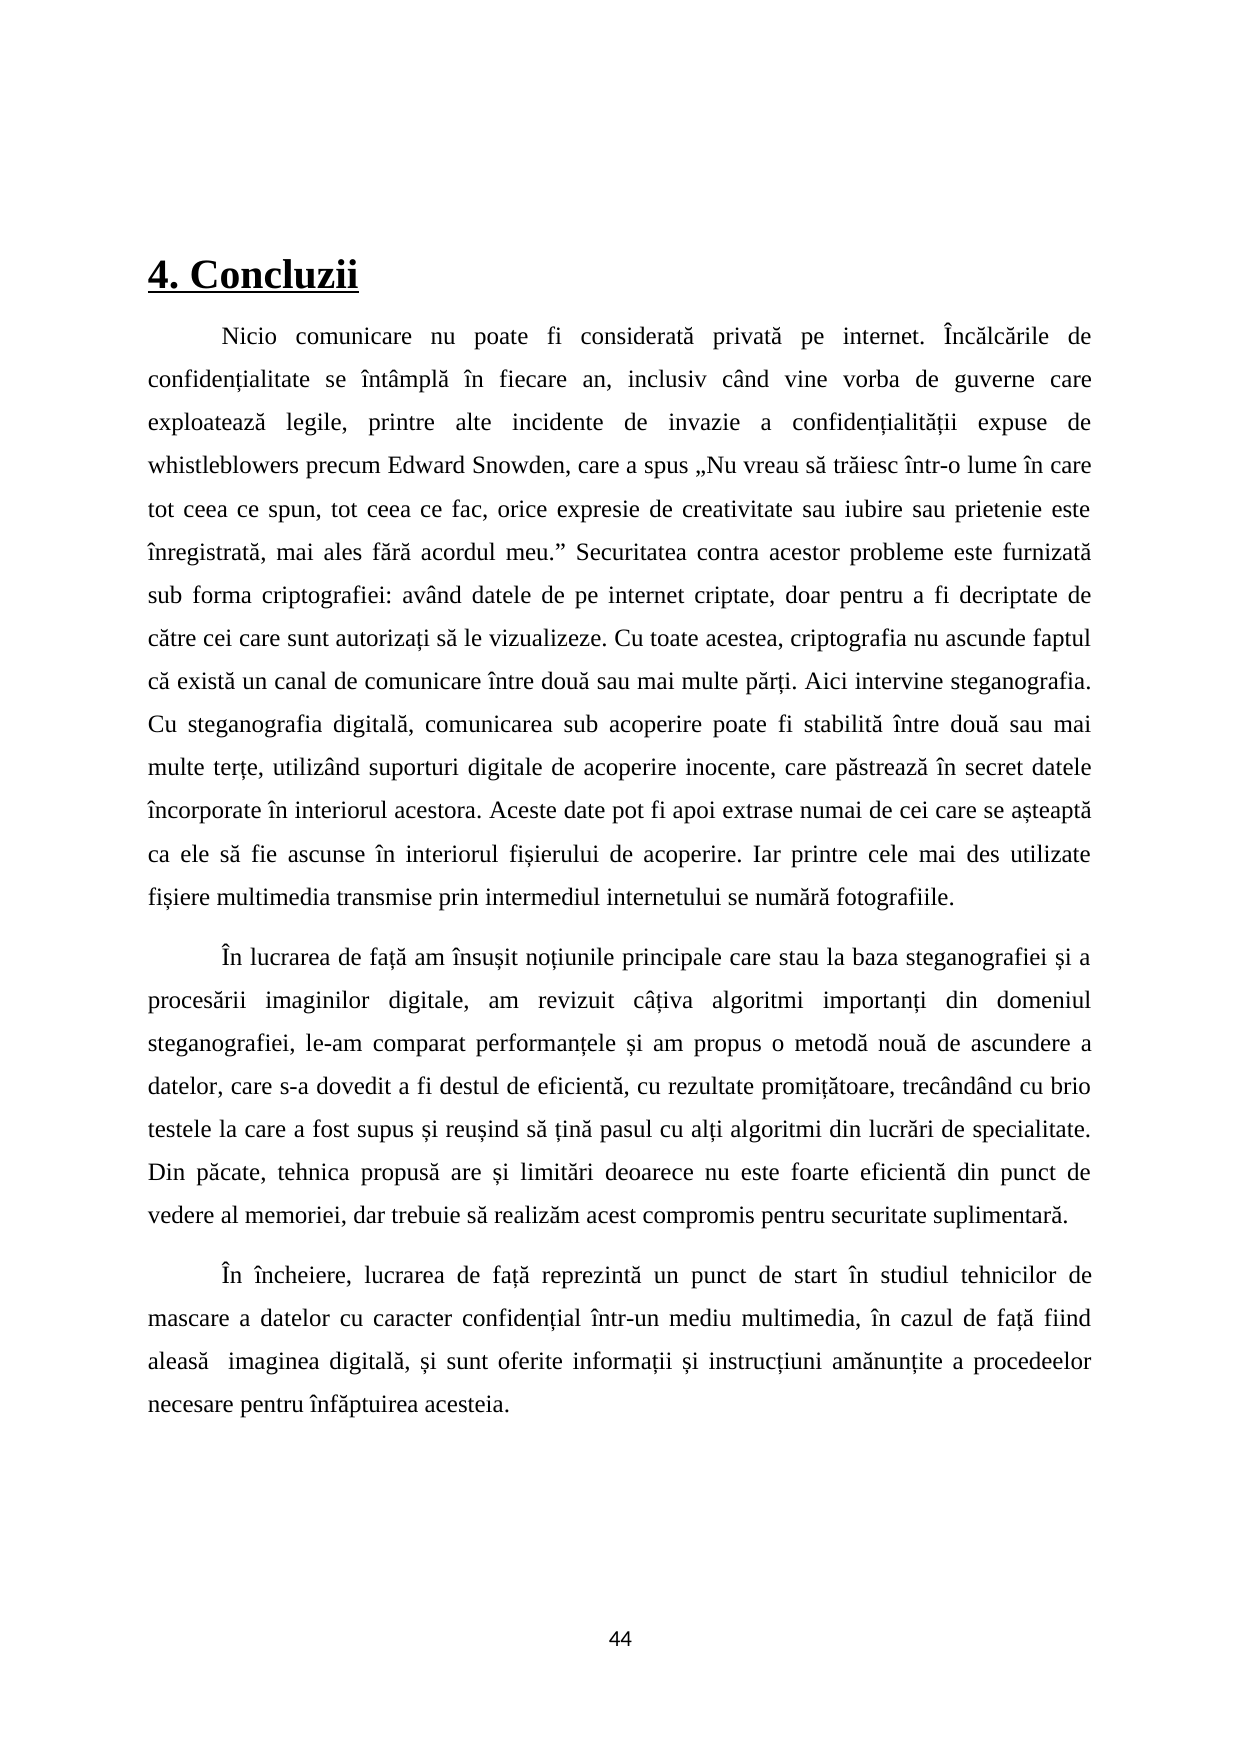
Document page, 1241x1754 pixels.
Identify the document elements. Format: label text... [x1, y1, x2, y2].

text În încheiere, lucrarea de față reprezintă un punct de start în studiul tehnicilor de mascare a datelor cu caracter confidențial într-un mediu multimedia, în cazul de față fiind aleasă imaginea digitală, și sunt oferite informații și instrucțiuni amănunțite a procedeelor necesare pentru înfăptuirea acesteia. [148, 1260, 1093, 1418]
subtitle 4. Concluzii [148, 249, 1093, 297]
text În lucrarea de față am însușit noțiunile principale care stau la baza steganografiei și a procesării imaginilor digitale, am revizuit câțiva algoritmi importanți din domeniul steganografiei, le-am comparat performanțele și am propus o metodă nouă de ascundere a datelor, care s-a dovedit a fi destul de eficientă, cu rezultate promițătoare, trecândând cu brio testele la care a fost supus și reușind să țină pasul cu alți algoritmi din lucrări de specialitate. Din păcate, tehnica propusă are și limitări deoarece nu este foarte eficientă din punct de vedere al memoriei, dar trebuie să realizăm acest compromis pentru securitate suplimentară. [148, 942, 1093, 1229]
text Nicio comunicare nu poate fi considerată privată pe internet. Încălcările de confidențialitate se întâmplă în fiecare an, inclusiv când vine vorba de guverne care exploatează legile, printre alte incidente de invazie a confidențialității expuse de whistleblowers precum Edward Snowden, care a spus „Nu vreau să trăiesc într-o lume în care tot ceea ce spun, tot ceea ce fac, orice expresie de creativitate sau iubire sau prietenie este înregistrată, mai ales fără acordul meu.” Securitatea contra acestor probleme este furnizată sub forma criptografiei: având datele de pe internet criptate, doar pentru a fi decriptate de către cei care sunt autorizați să le vizualizeze. Cu toate acestea, criptografia nu ascunde faptul că există un canal de comunicare între două sau mai multe părți. Aici intervine steganografia. Cu steganografia digitală, comunicarea sub acoperire poate fi stabilită între două sau mai multe terțe, utilizând suporturi digitale de acoperire inocente, care păstrează în secret datele încorporate în interiorul acestora. Aceste date pot fi apoi extrase numai de cei care se așteaptă ca ele să fie ascunse în interiorul fișierului de acoperire. Iar printre cele mai des utilizate fișiere multimedia transmise prin intermediul internetului se numără fotografiile. [148, 321, 1093, 911]
